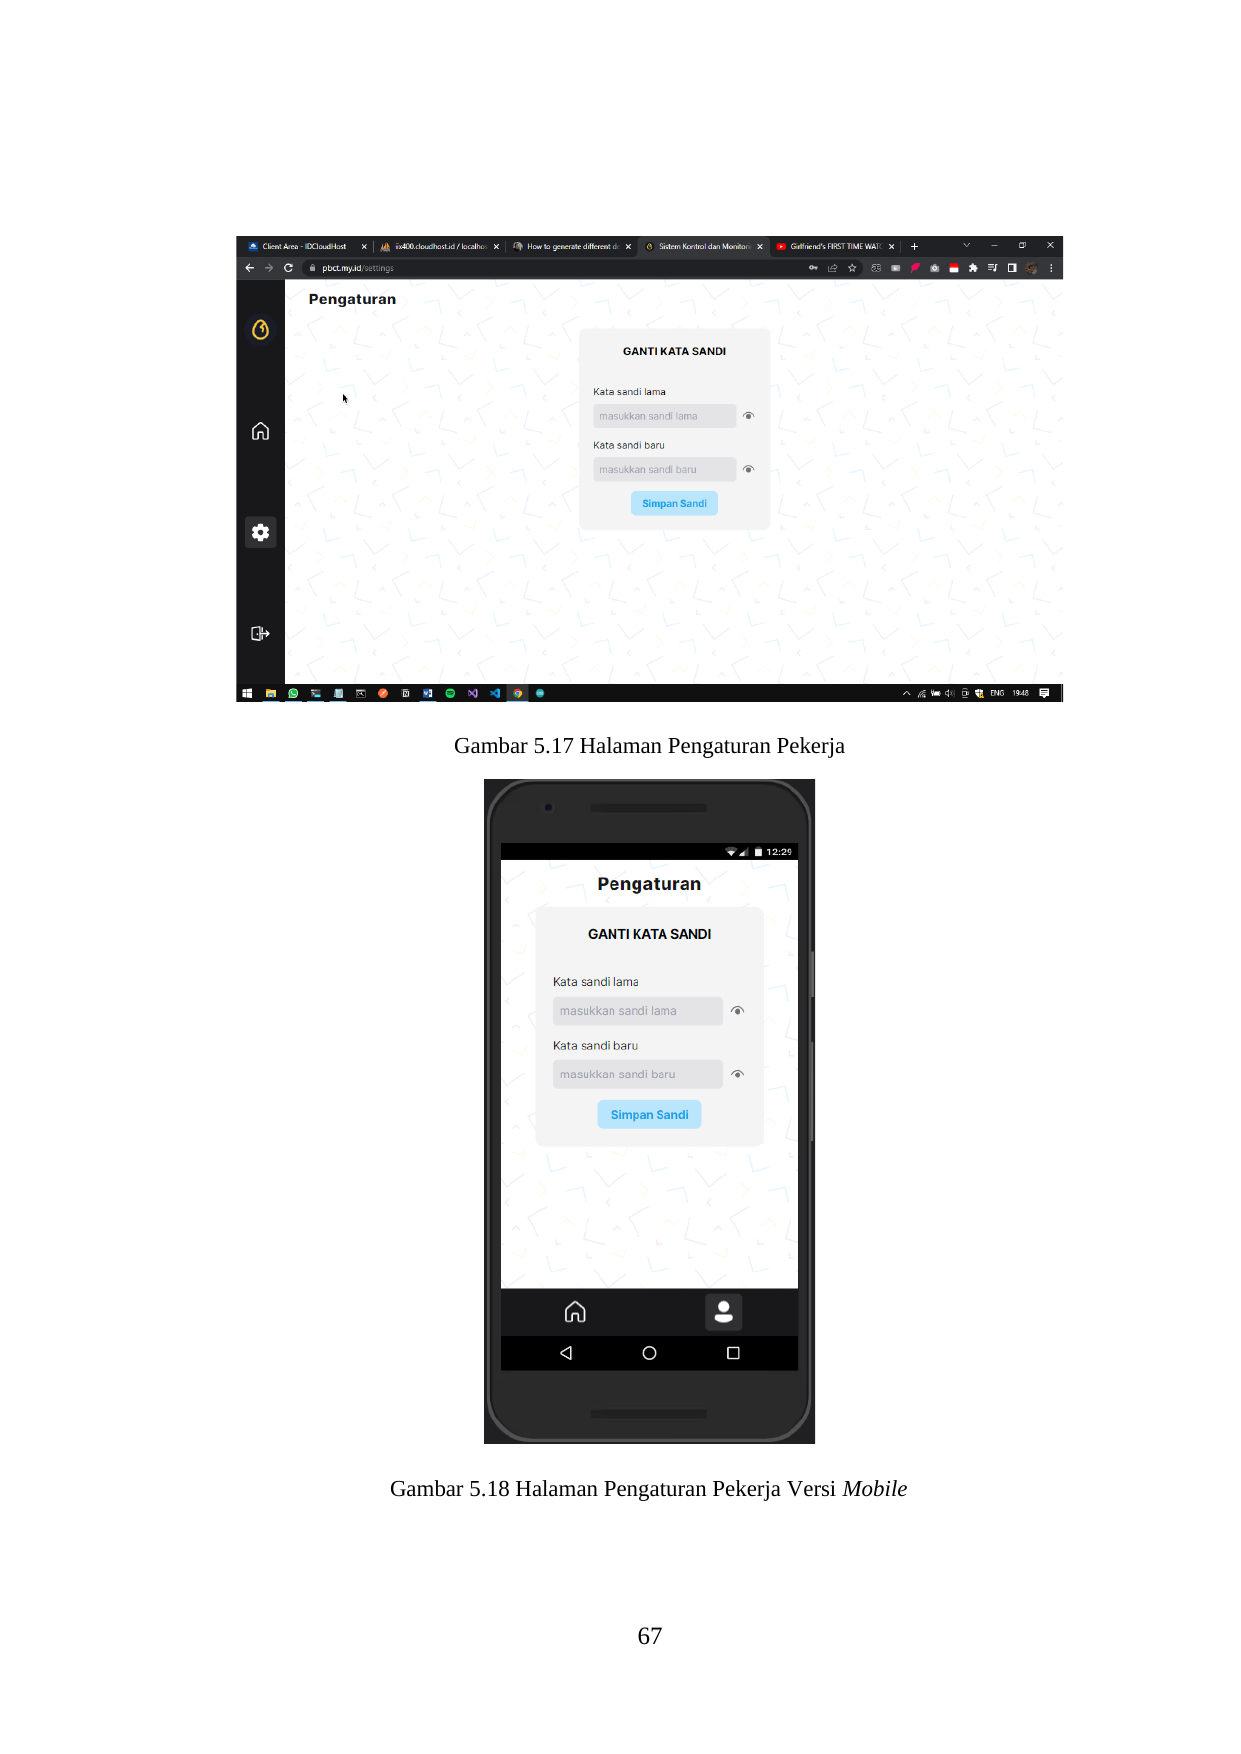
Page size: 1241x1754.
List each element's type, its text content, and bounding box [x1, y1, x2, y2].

text Gambar 5.18 Halaman Pengaturan Pekerja Versi Mobile [236, 1475, 1063, 1501]
text Gambar 5.17 Halaman Pengaturan Pekerja [236, 732, 1063, 758]
picture [236, 236, 1064, 702]
picture [484, 779, 816, 1444]
